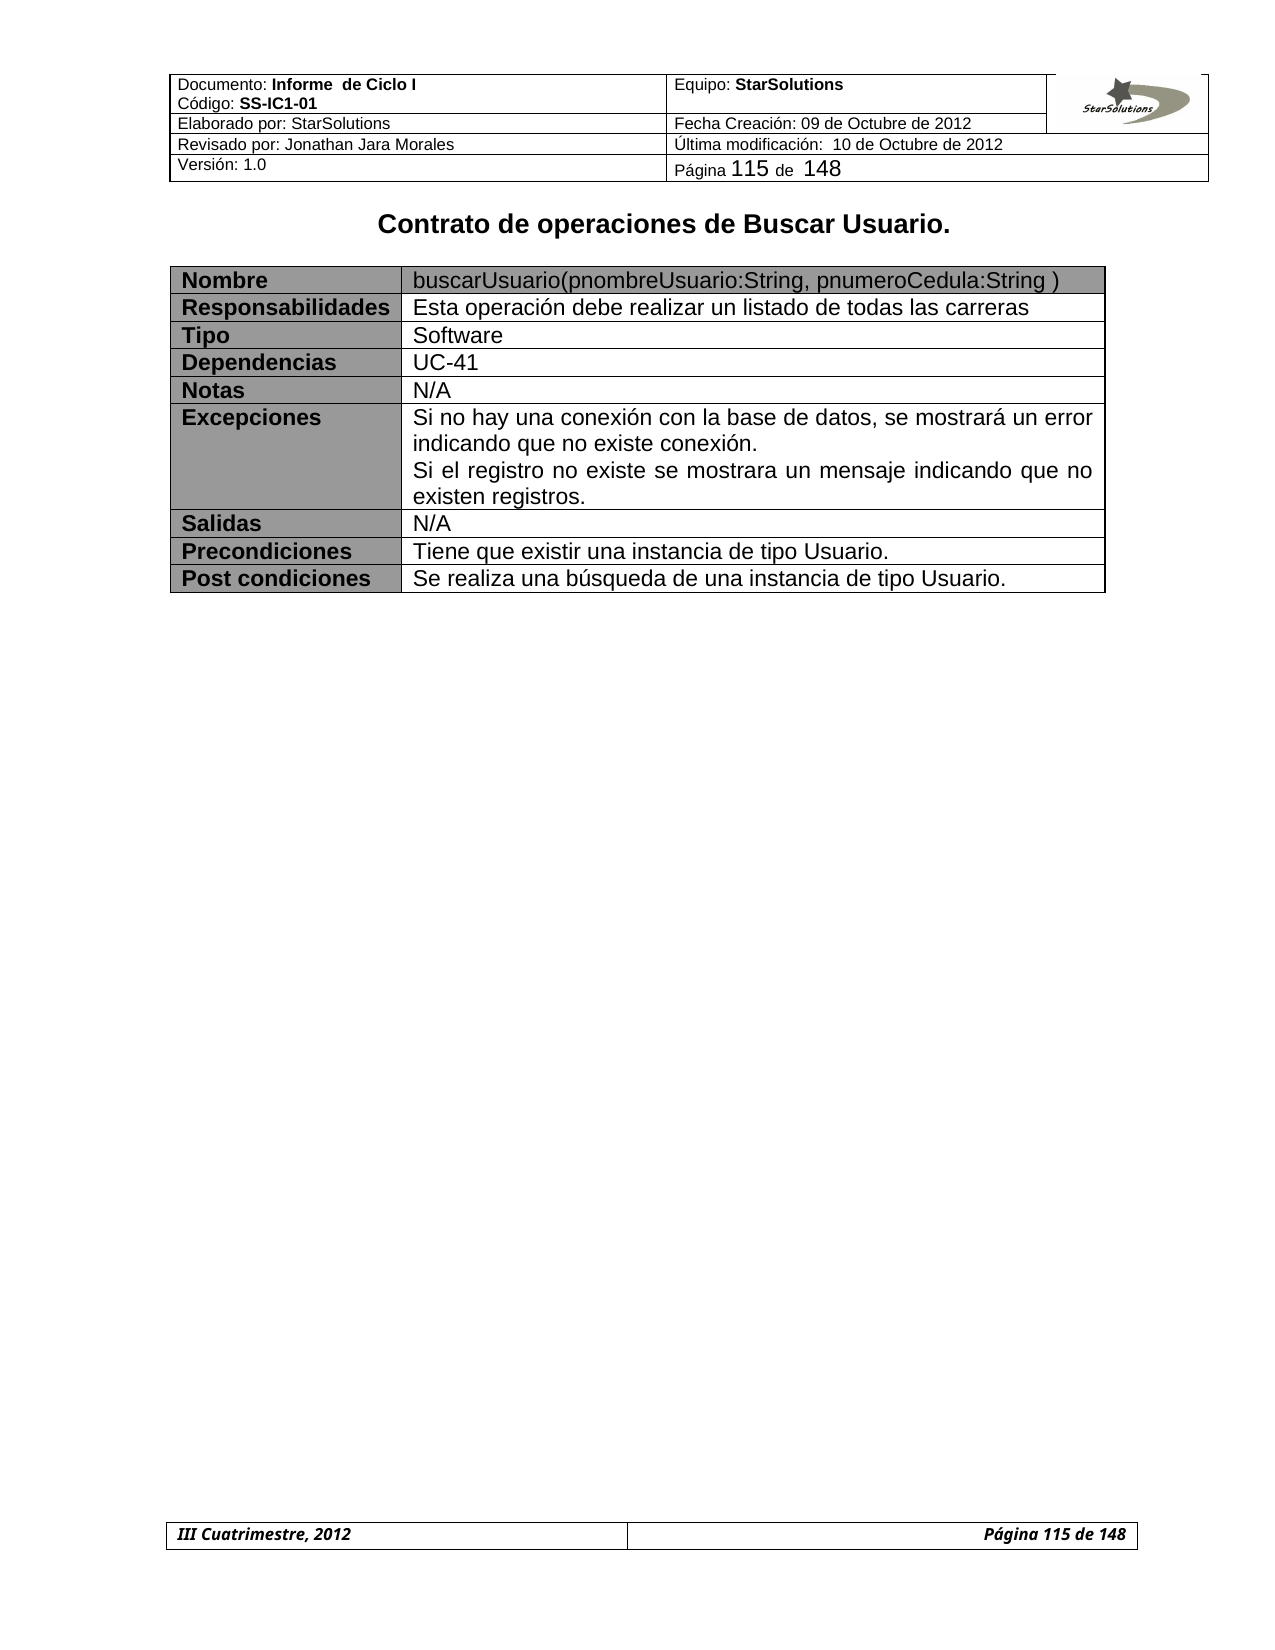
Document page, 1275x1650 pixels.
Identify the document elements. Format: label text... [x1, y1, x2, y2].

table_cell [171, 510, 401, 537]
picture [1056, 74, 1202, 131]
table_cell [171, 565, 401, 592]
subtitle Contrato de operaciones de Buscar Usuario. [377, 208, 1098, 239]
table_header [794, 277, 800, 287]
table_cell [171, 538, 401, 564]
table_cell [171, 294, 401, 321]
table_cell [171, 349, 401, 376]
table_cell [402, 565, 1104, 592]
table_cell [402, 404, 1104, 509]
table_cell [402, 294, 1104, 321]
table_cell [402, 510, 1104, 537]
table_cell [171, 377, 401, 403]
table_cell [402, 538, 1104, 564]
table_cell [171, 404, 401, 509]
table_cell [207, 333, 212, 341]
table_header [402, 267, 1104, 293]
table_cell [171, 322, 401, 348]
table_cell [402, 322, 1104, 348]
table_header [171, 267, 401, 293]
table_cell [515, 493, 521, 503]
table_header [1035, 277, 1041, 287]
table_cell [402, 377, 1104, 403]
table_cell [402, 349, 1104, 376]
